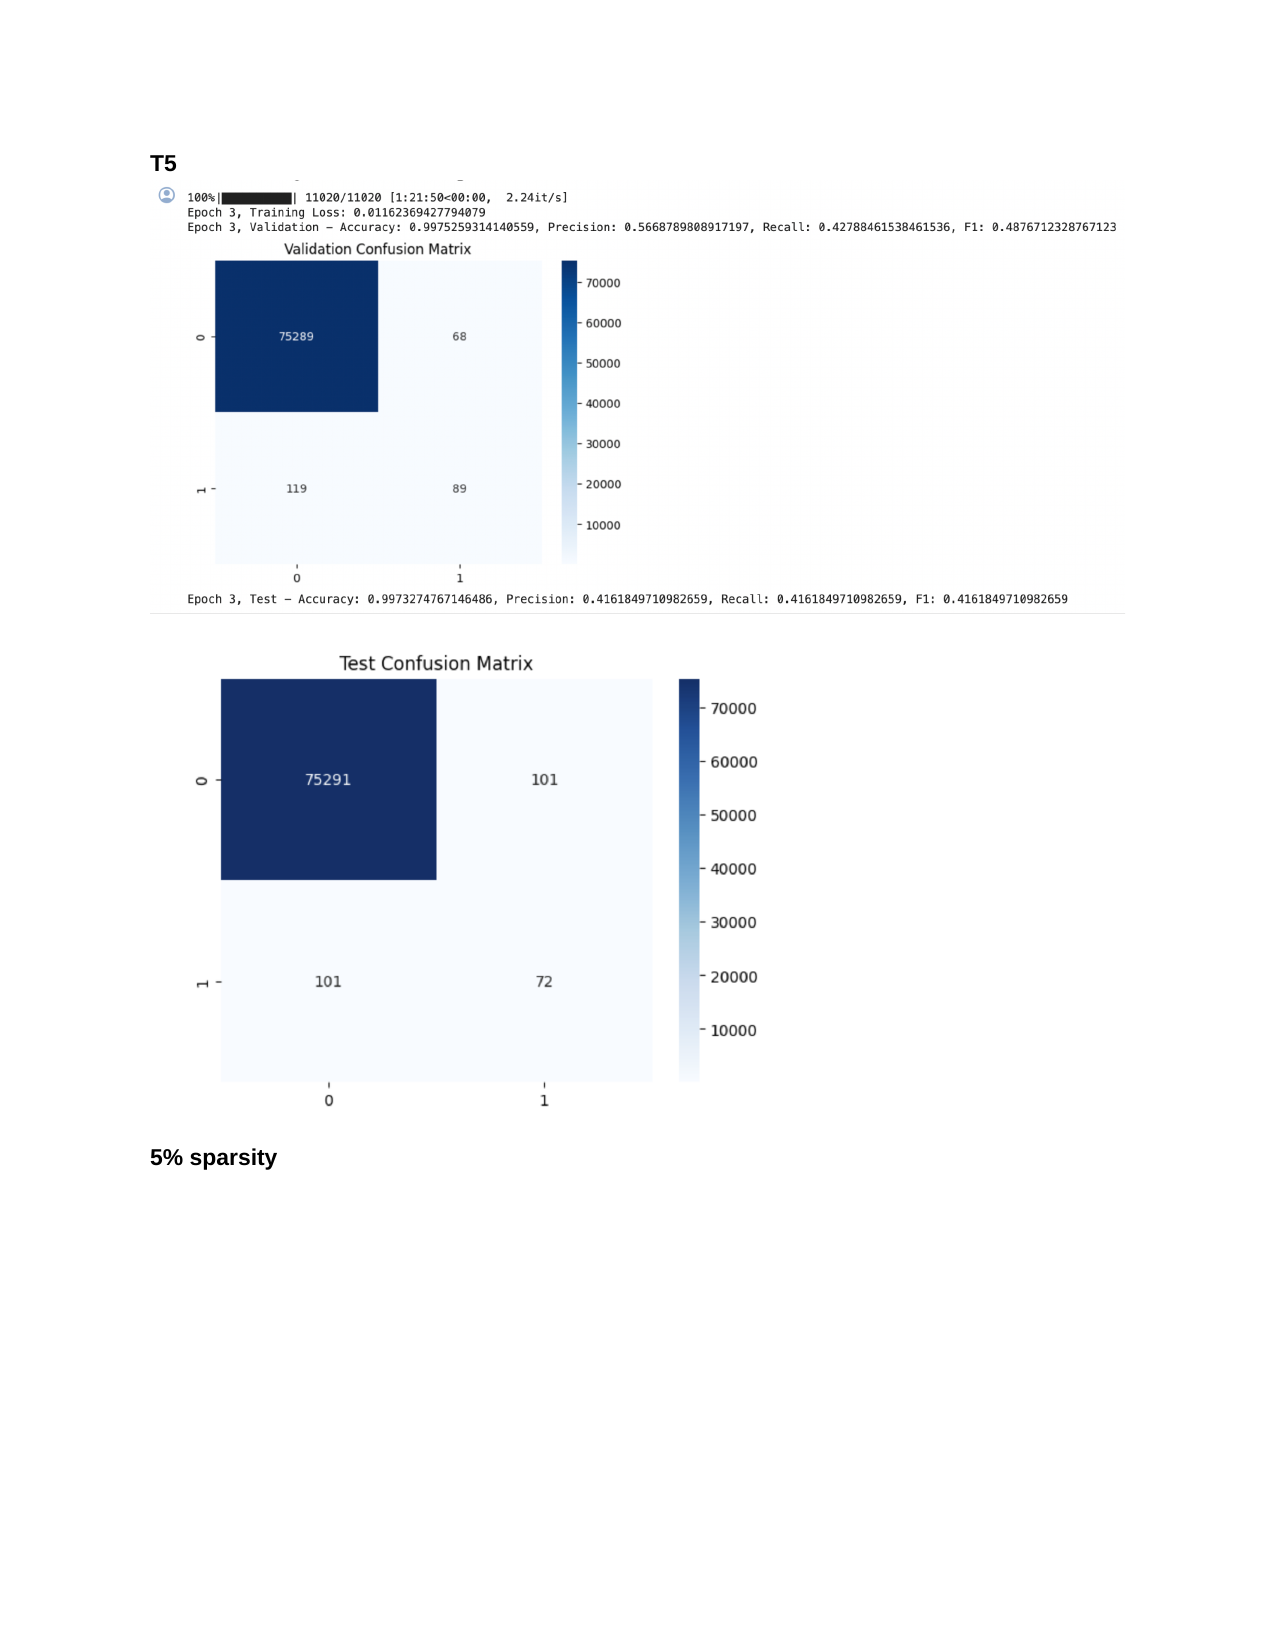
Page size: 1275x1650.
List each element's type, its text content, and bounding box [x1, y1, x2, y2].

text 5% sparsity [150, 1144, 1125, 1171]
text T5 [150, 150, 1125, 180]
picture [150, 180, 1125, 614]
picture [150, 647, 796, 1111]
